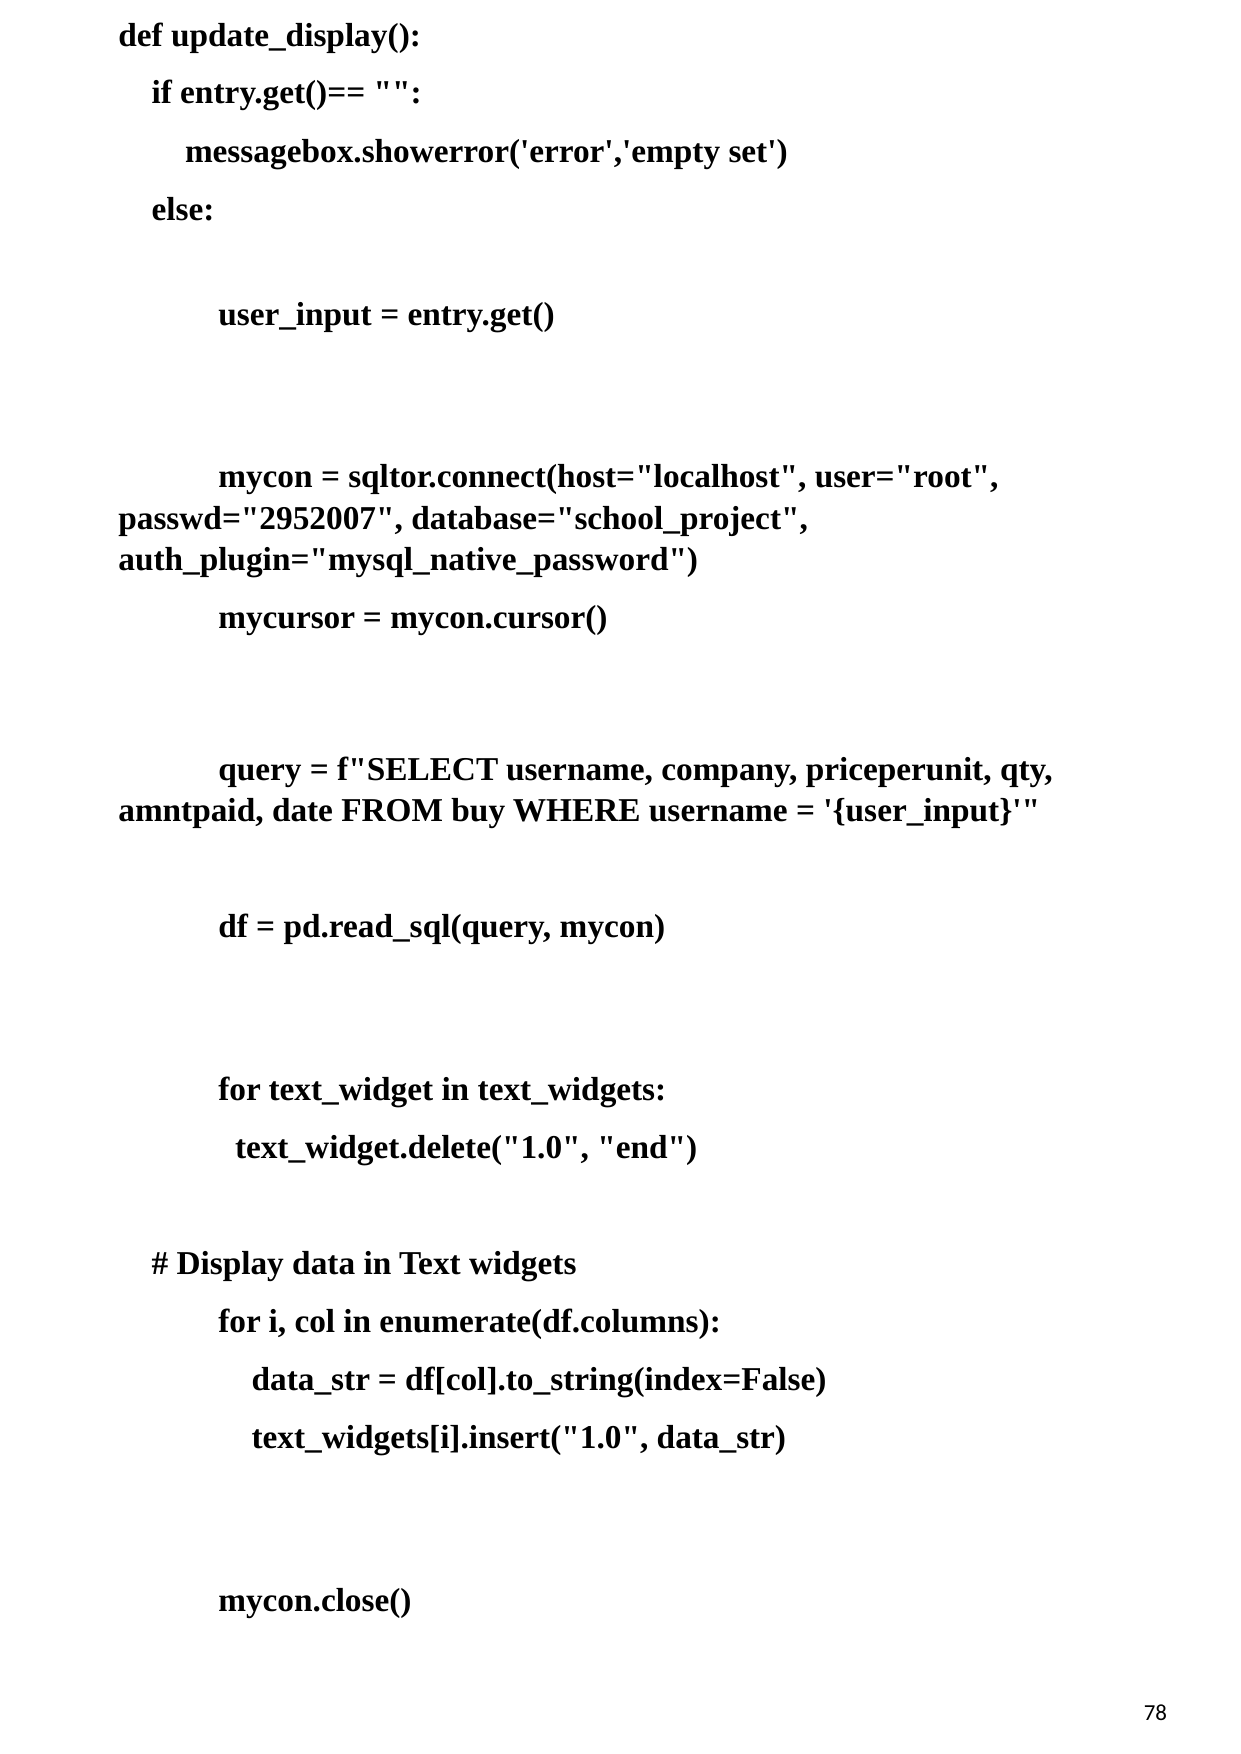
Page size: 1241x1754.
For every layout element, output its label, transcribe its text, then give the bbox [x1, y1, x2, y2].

text mycon = sqltor.connect(host="localhost", user="root", passwd="2952007", database="school_project", auth_plugin="mysql_native_password") [118, 457, 1167, 578]
text def update_display(): [118, 15, 1167, 53]
text # Display data in Text widgets [118, 1243, 1167, 1282]
text messagebox.showerror('error','empty set') [118, 131, 1167, 169]
text for text_widget in text_widgets: [118, 1069, 1167, 1108]
text query = f"SELECT username, company, priceperunit, qty, amntpaid, date FROM buy WHERE username = '{user_input}'" [118, 749, 1167, 829]
text user_input = entry.get() [118, 294, 1167, 332]
text mycursor = mycon.cursor() [118, 597, 1167, 636]
text mycon.close() [118, 1581, 1167, 1619]
text for i, col in enumerate(df.columns): [118, 1302, 1167, 1340]
text text_widgets[i].insert("1.0", data_str) [118, 1418, 1167, 1456]
text df = pd.read_sql(query, mycon) [118, 907, 1167, 945]
text else: [118, 189, 1167, 227]
text if entry.get()== "": [118, 73, 1167, 111]
text text_widget.delete("1.0", "end") [118, 1127, 1167, 1166]
text data_str = df[col].to_string(index=False) [118, 1359, 1167, 1398]
